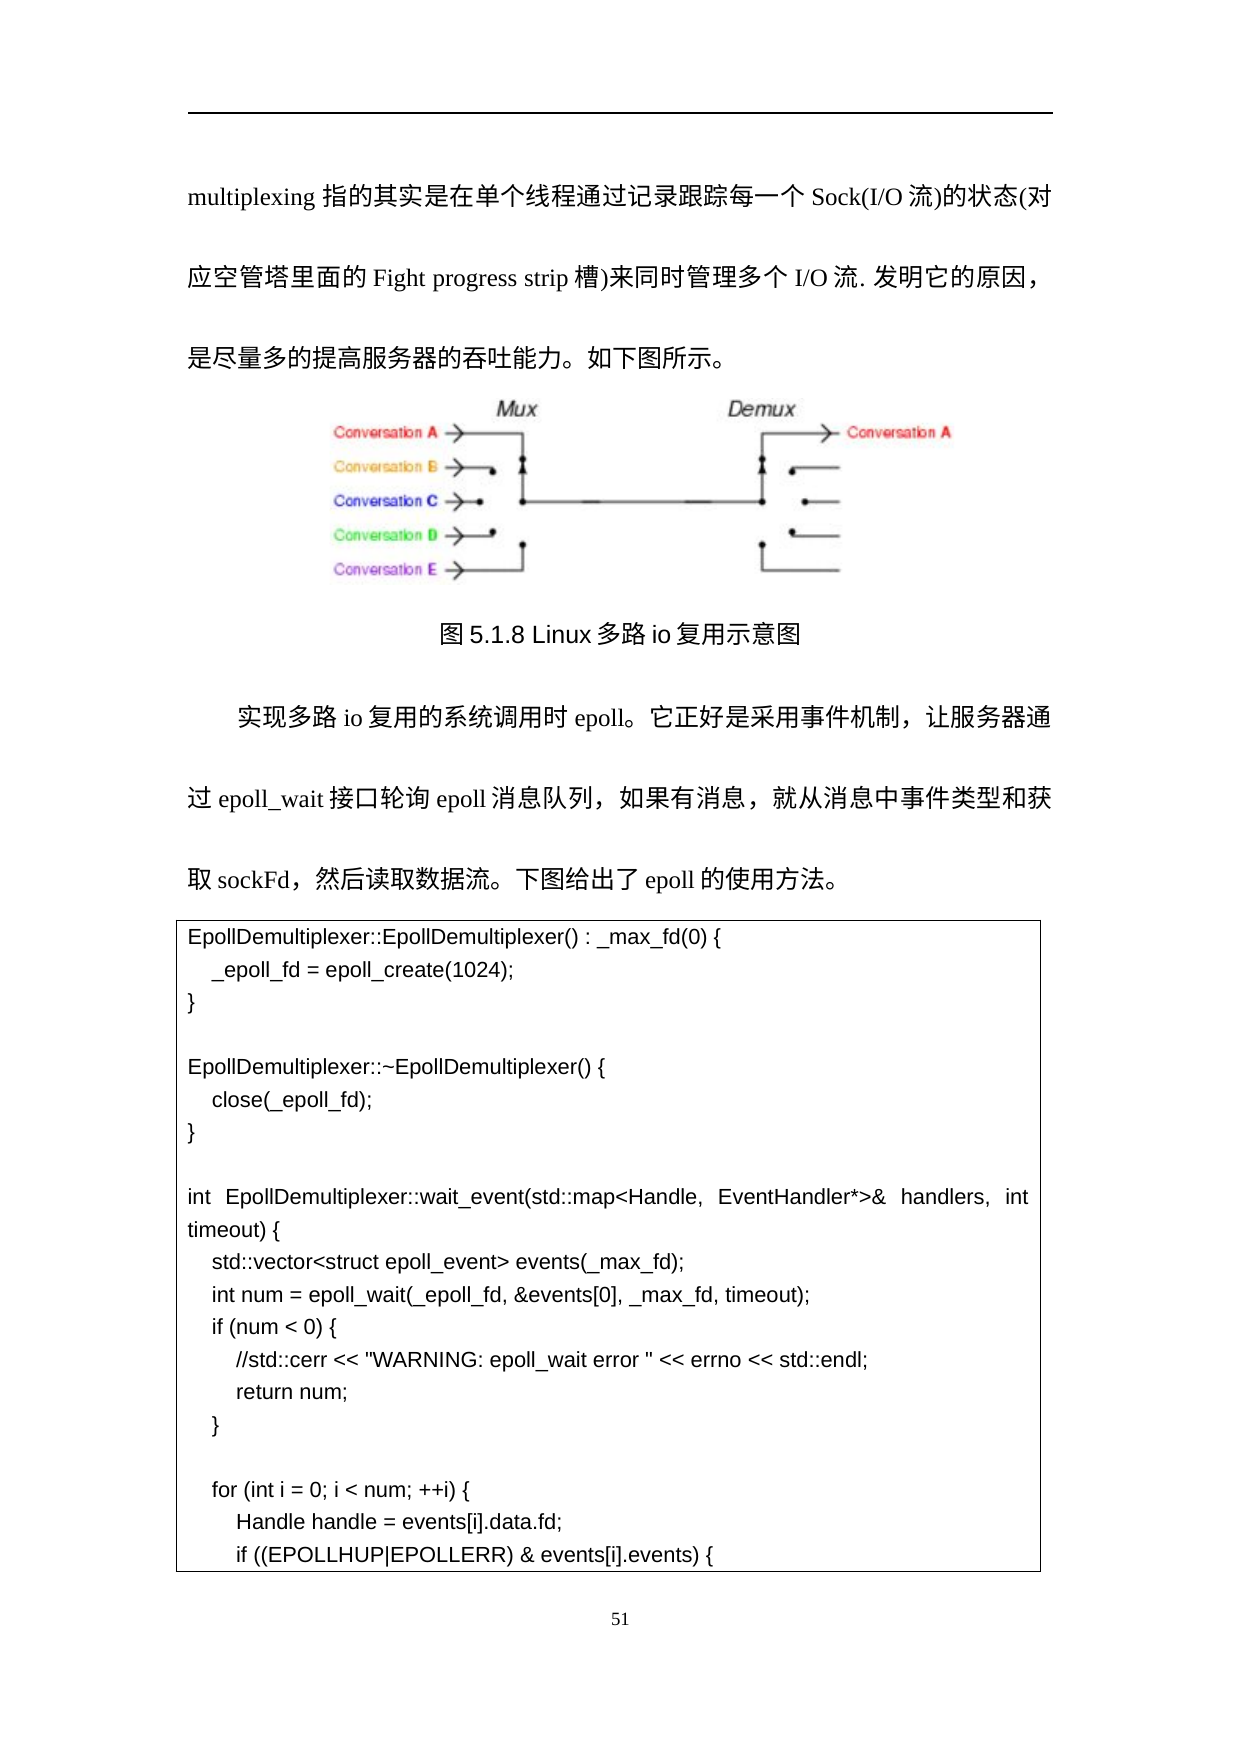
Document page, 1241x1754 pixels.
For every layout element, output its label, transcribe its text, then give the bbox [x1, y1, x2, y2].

text 实现多路io复用的系统调用时epoll。它正好是采用事件机制，让服务器通过epoll_wait接口轮询epoll消息队列，如果有消息，就从消息中事件类型和获取sockFd，然后读取数据流。下图给出了epoll的使用方法。 [187, 683, 1053, 910]
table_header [177, 921, 1040, 1571]
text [187, 162, 1053, 389]
picture [329, 398, 955, 585]
text 图5.1.8 Linux多路io复用示意图 [187, 600, 1053, 665]
